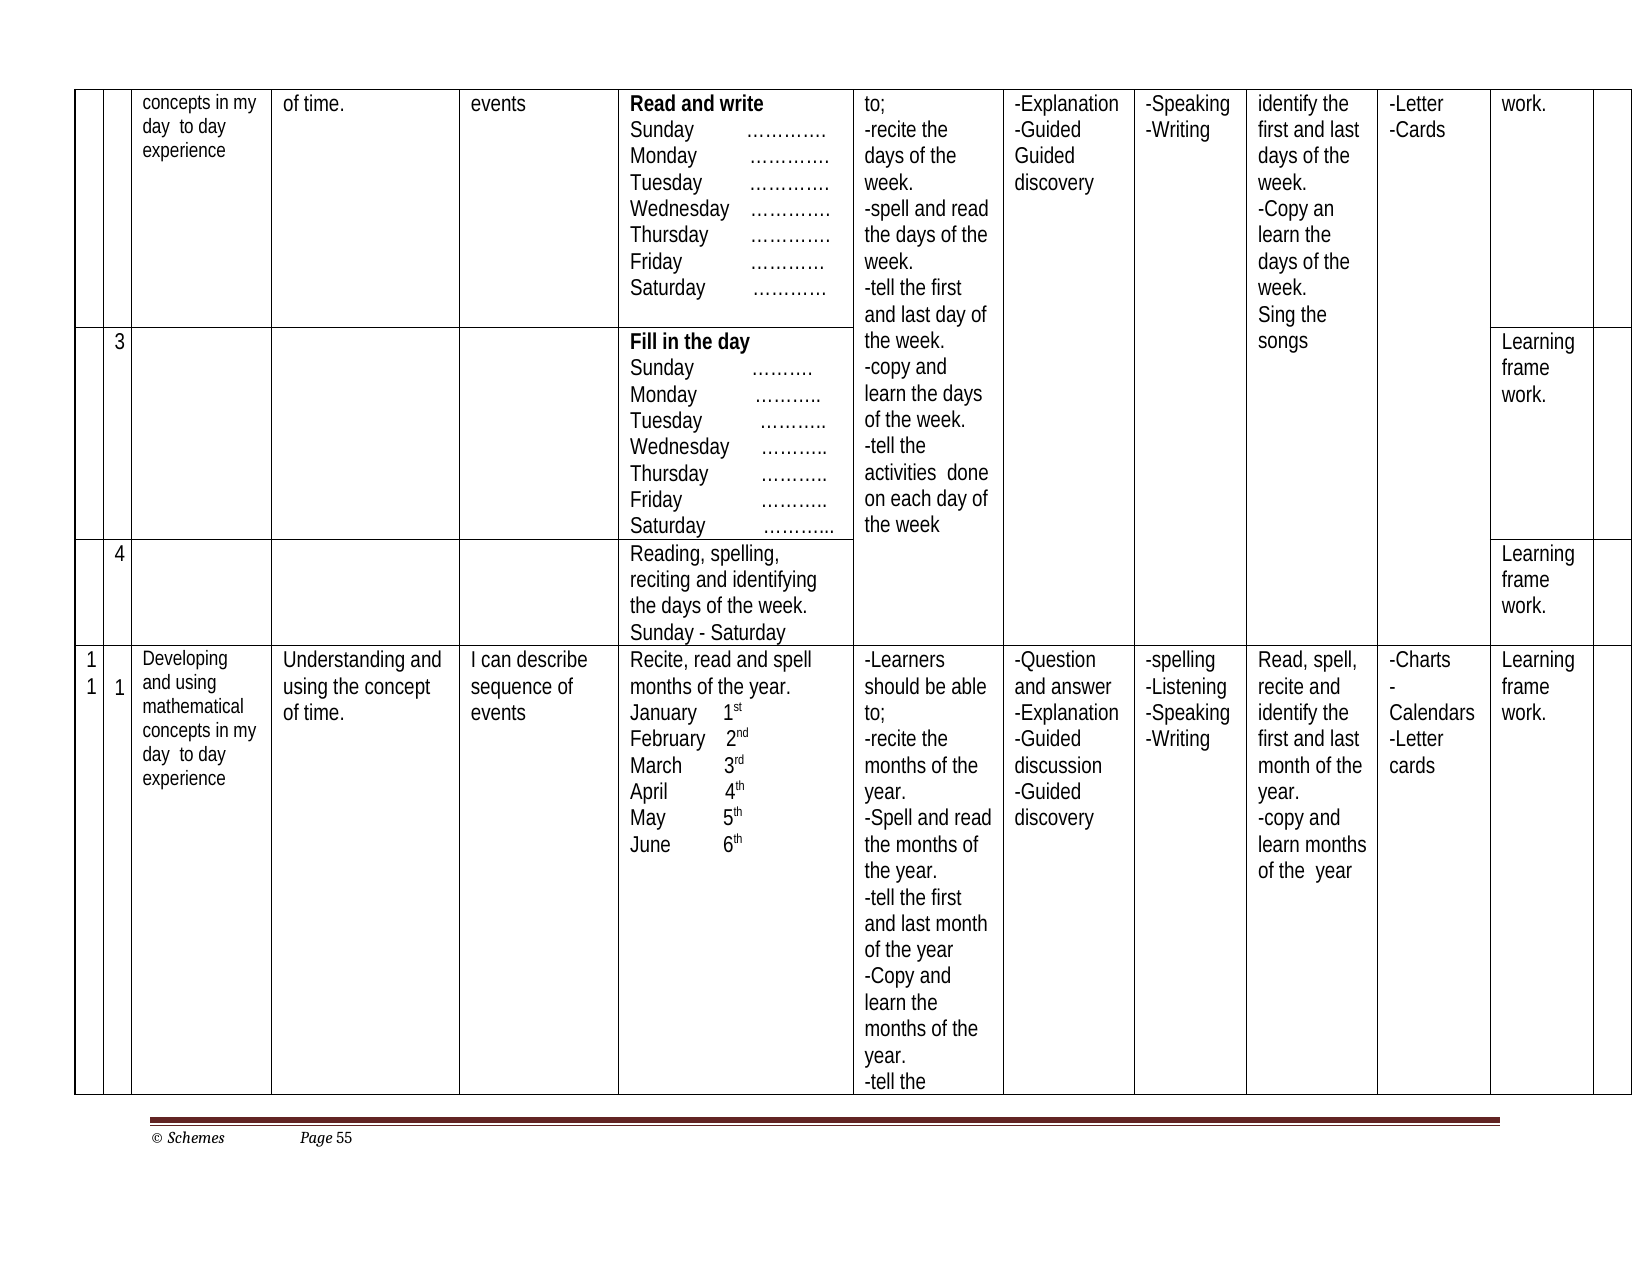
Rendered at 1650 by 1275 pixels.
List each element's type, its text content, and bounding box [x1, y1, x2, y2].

table_cell [272, 328, 459, 539]
table_cell [1594, 328, 1631, 539]
table_cell [76, 328, 103, 539]
table_cell Learning frame work. [1491, 328, 1593, 539]
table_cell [1004, 646, 1134, 1094]
table_cell 11 [76, 646, 103, 1094]
table_cell 2 [104, 90, 131, 327]
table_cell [1135, 90, 1246, 645]
table_cell Fill in the day Sunday ………. Monday ……….. Tuesday ……….. Wednesday ……….. Thursday ……….. Friday ……….. Saturday ………... [619, 328, 853, 539]
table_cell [1247, 90, 1377, 645]
table_cell [1594, 540, 1631, 645]
table_cell Reading, spelling, reciting and identifying the days of the week. Sunday - Saturday [619, 540, 853, 645]
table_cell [460, 90, 618, 327]
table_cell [460, 646, 618, 1094]
table_cell 3 [104, 328, 131, 539]
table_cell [1491, 646, 1593, 1094]
table_cell [460, 540, 618, 645]
table_cell [132, 540, 271, 645]
table_cell [132, 328, 271, 539]
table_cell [854, 646, 1003, 1094]
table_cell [619, 90, 853, 327]
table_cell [272, 90, 459, 327]
table_cell [76, 540, 103, 645]
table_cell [1378, 646, 1490, 1094]
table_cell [854, 90, 1003, 645]
table_cell [1594, 646, 1631, 1094]
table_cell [619, 646, 853, 1094]
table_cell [1135, 646, 1246, 1094]
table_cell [1004, 90, 1134, 645]
table_cell Learning frame work. [1491, 540, 1593, 645]
table_cell [1594, 90, 1631, 327]
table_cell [1491, 90, 1593, 327]
table_cell [272, 540, 459, 645]
table_cell 4 [104, 540, 131, 645]
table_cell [272, 646, 459, 1094]
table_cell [132, 90, 271, 327]
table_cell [1247, 646, 1377, 1094]
table_cell [76, 90, 103, 327]
table_cell 1 [104, 646, 131, 1094]
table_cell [1378, 90, 1490, 645]
table_cell [460, 328, 618, 539]
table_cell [132, 646, 271, 1094]
